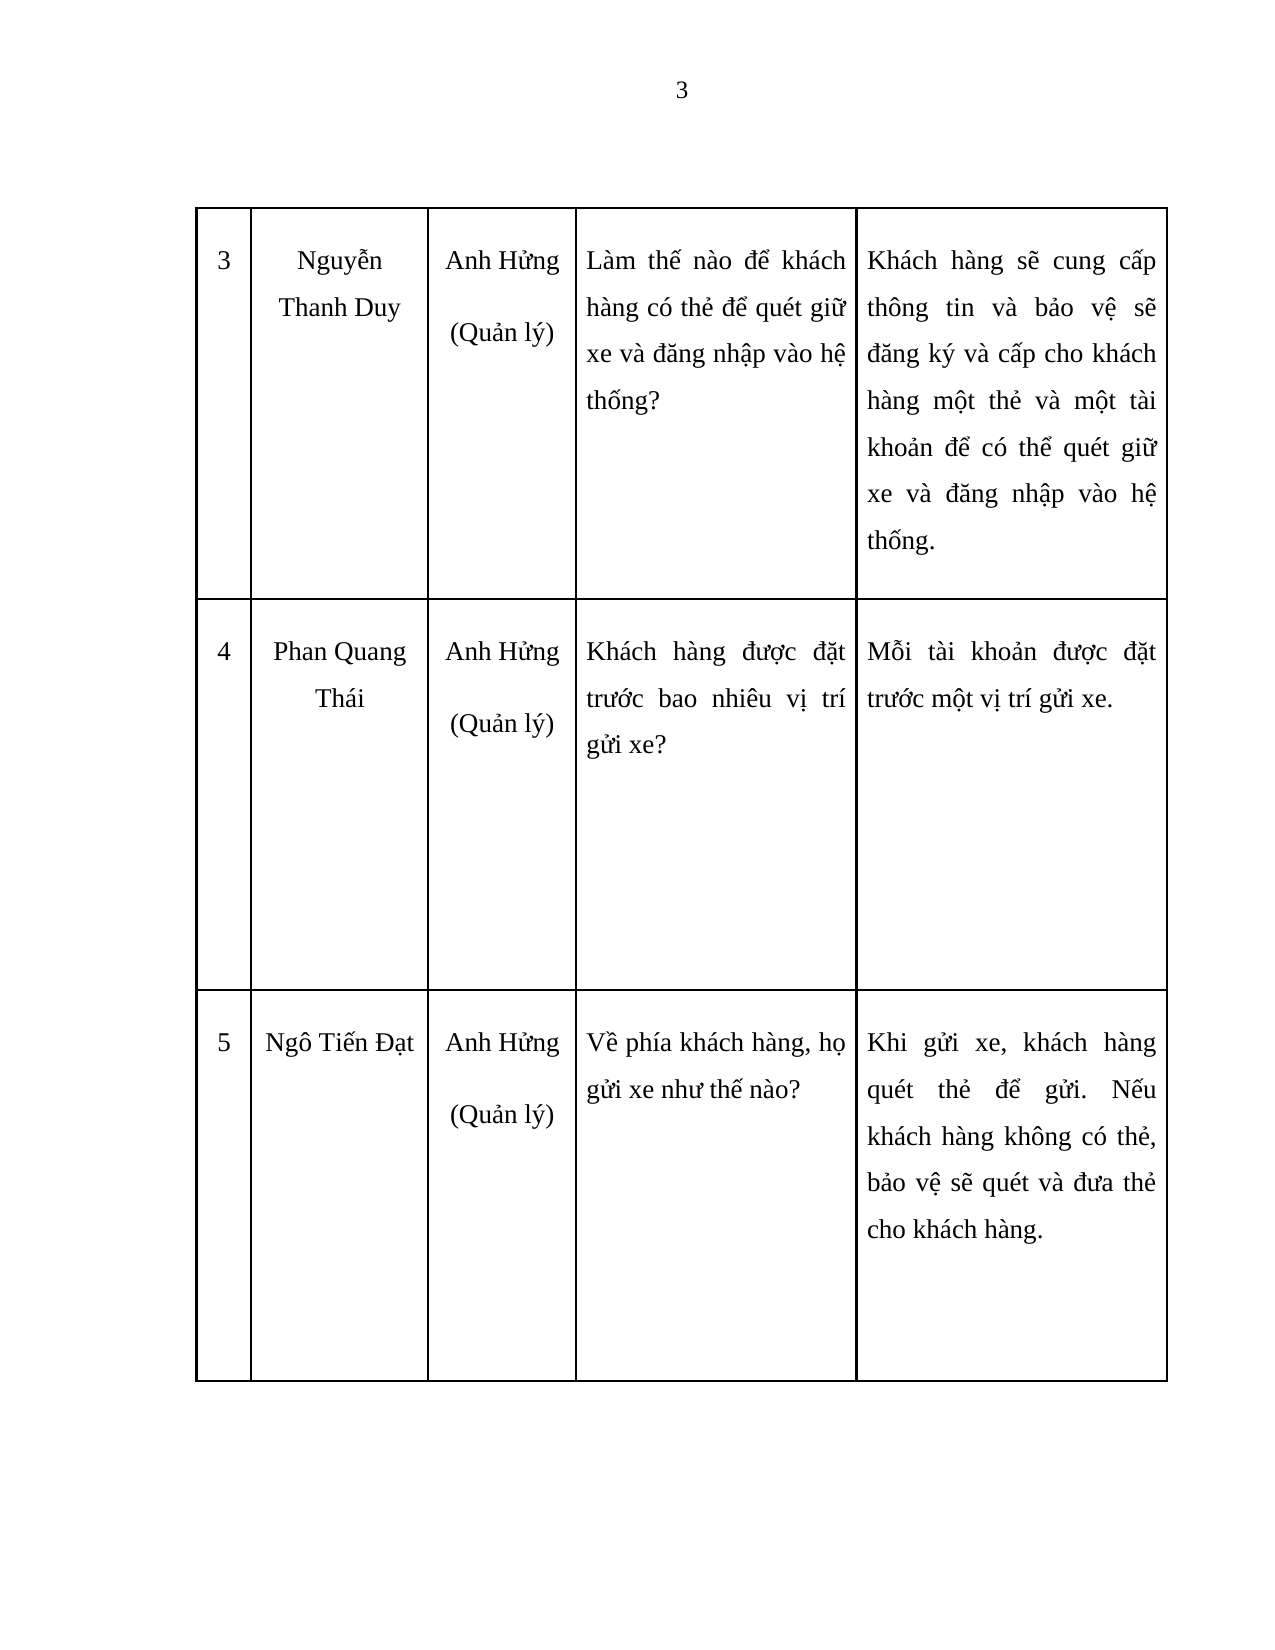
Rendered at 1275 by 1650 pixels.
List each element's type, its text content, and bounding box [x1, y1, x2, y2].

table_cell Khách hàng sẽ cung cấp thông tin và bảo vệ sẽ đăng ký và cấp cho khách hàng một thẻ và một tài khoản để có thể quét giữ xe và đăng nhập vào hệ thống. [858, 209, 1166, 598]
table_cell Anh Hửng (Quản lý) [429, 991, 575, 1380]
table_cell Anh Hửng (Quản lý) [429, 600, 575, 989]
table_cell 3 [198, 209, 250, 598]
table_cell Anh Hửng (Quản lý) [429, 209, 575, 598]
table_cell Nguyễn Thanh Duy [252, 209, 427, 598]
table_cell Phan Quang Thái [252, 600, 427, 989]
table_cell Khách hàng được đặt trước bao nhiêu vị trí gửi xe? [577, 600, 855, 989]
table_cell Ngô Tiến Đạt [252, 991, 427, 1380]
table_cell Mỗi tài khoản được đặt trước một vị trí gửi xe. [858, 600, 1166, 989]
table_cell Làm thế nào để khách hàng có thẻ để quét giữ xe và đăng nhập vào hệ thống? [577, 209, 855, 598]
table_cell 4 [198, 600, 250, 989]
table_cell Về phía khách hàng, họ gửi xe như thế nào? [577, 991, 855, 1380]
table_cell Khi gửi xe, khách hàng quét thẻ để gửi. Nếu khách hàng không có thẻ, bảo vệ sẽ quét và đưa thẻ cho khách hàng. [858, 991, 1166, 1380]
table_cell 5 [198, 991, 250, 1380]
